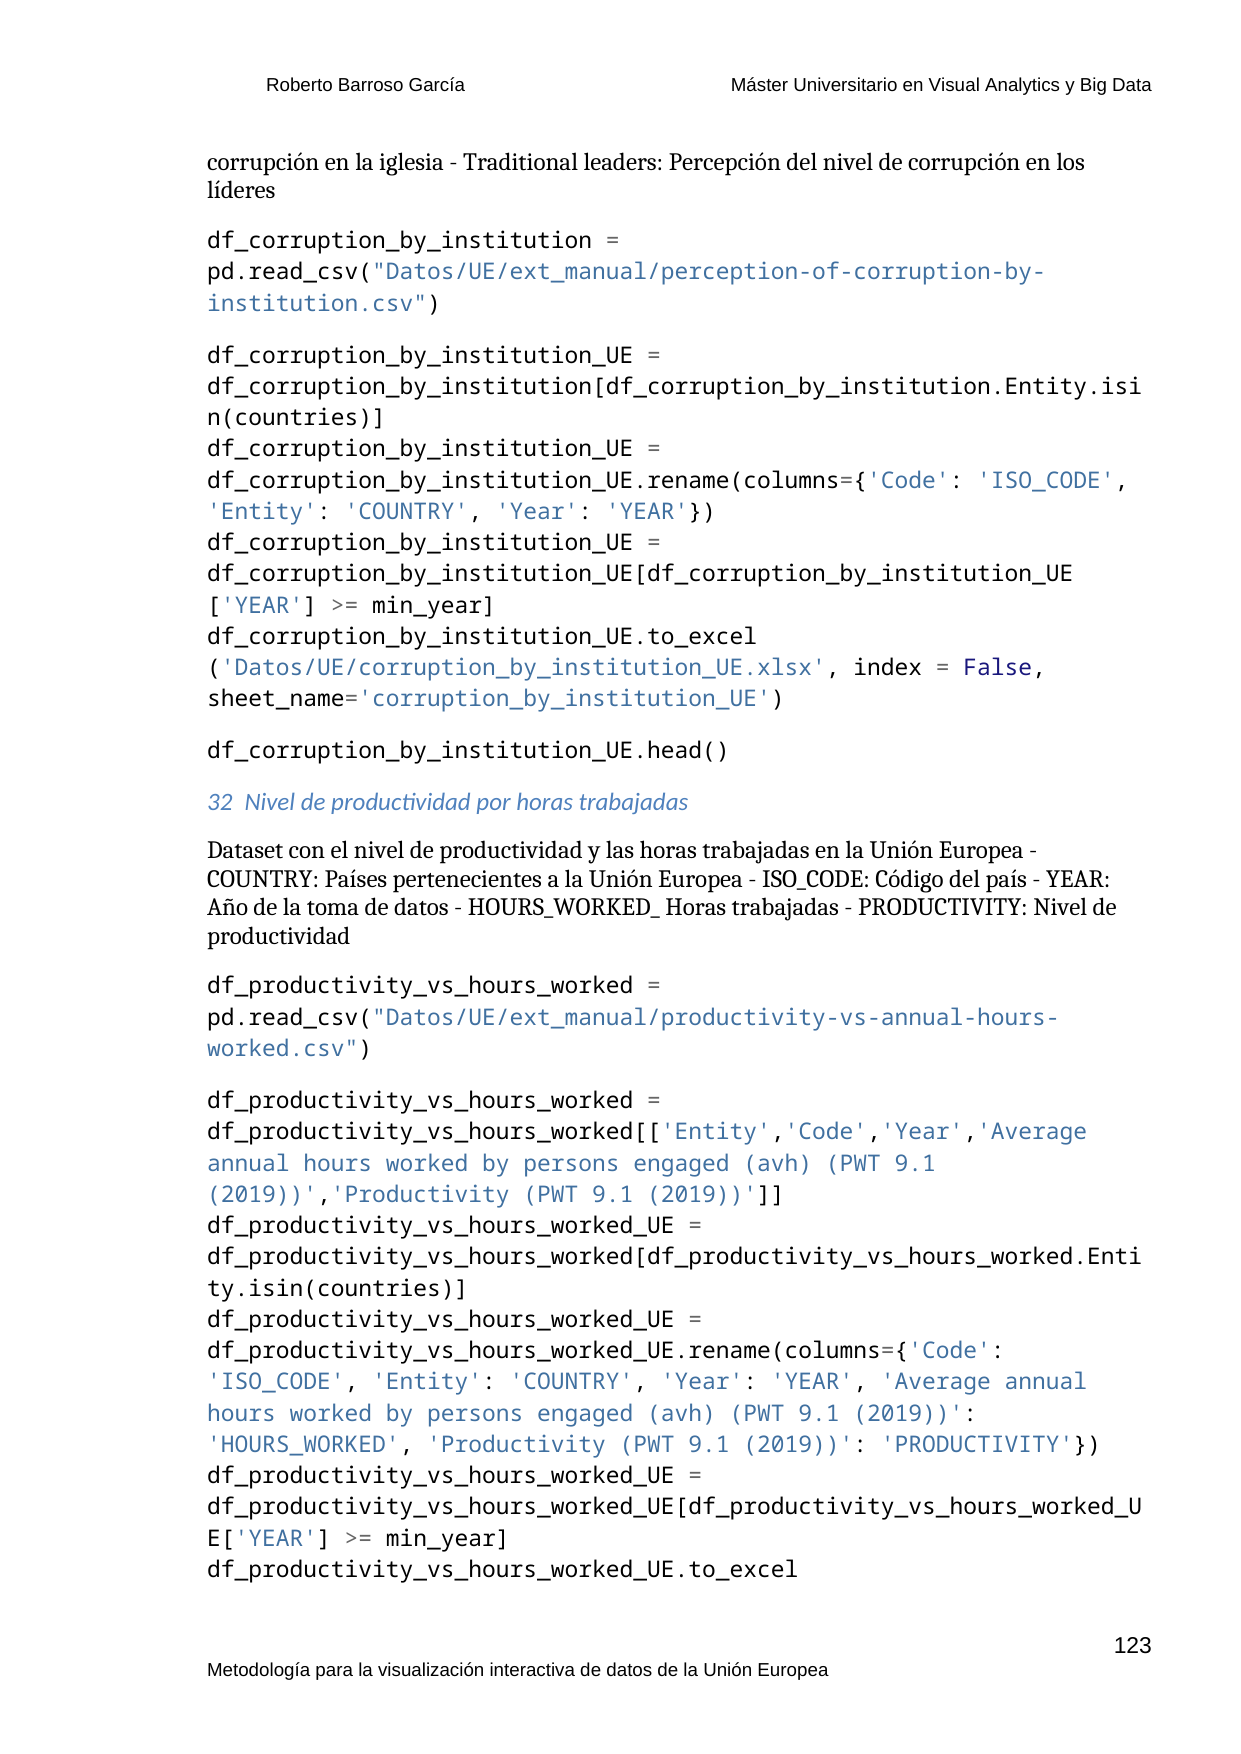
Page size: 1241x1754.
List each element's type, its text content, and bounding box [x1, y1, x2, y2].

text df_corruption_by_institution_UE.head() [207, 734, 1152, 766]
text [207, 148, 1152, 205]
text df_productivity_vs_hours_worked = pd.read_csv("Datos/UE/ext_manual/productivity-vs-annual-hours-worked.csv") [207, 969, 1152, 1063]
text df_corruption_by_institution_UE = df_corruption_by_institution[df_corruption_by_institution.Entity.isin(countries)] df_corruption_by_institution_UE = df_corruption_by_institution_UE.rename(columns={'Code': 'ISO_CODE', 'Entity': 'COUNTRY', 'Year': 'YEAR'}) df_corruption_by_institution_UE = df_corruption_by_institution_UE[df_corruption_by_institution_UE['YEAR'] >= min_year] df_corruption_by_institution_UE.to_excel('Datos/UE/corruption_by_institution_UE.xlsx', index = False, sheet_name='corruption_by_institution_UE') [207, 338, 1152, 713]
text Dataset con el nivel de productividad y las horas trabajadas en la Unión Europea - COUNTRY: Países pertenecientes a la Unión Europea - ISO_CODE: Código del país - YEAR: Año de la toma de datos - HOURS_WORKED_ Horas trabajadas - PRODUCTIVITY: Nivel de productividad [207, 836, 1152, 951]
text df_corruption_by_institution = pd.read_csv("Datos/UE/ext_manual/perception-of-corruption-by-institution.csv") [207, 224, 1152, 318]
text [207, 1084, 1152, 1584]
list Nivel de productividad por horas trabajadas [207, 786, 1152, 817]
